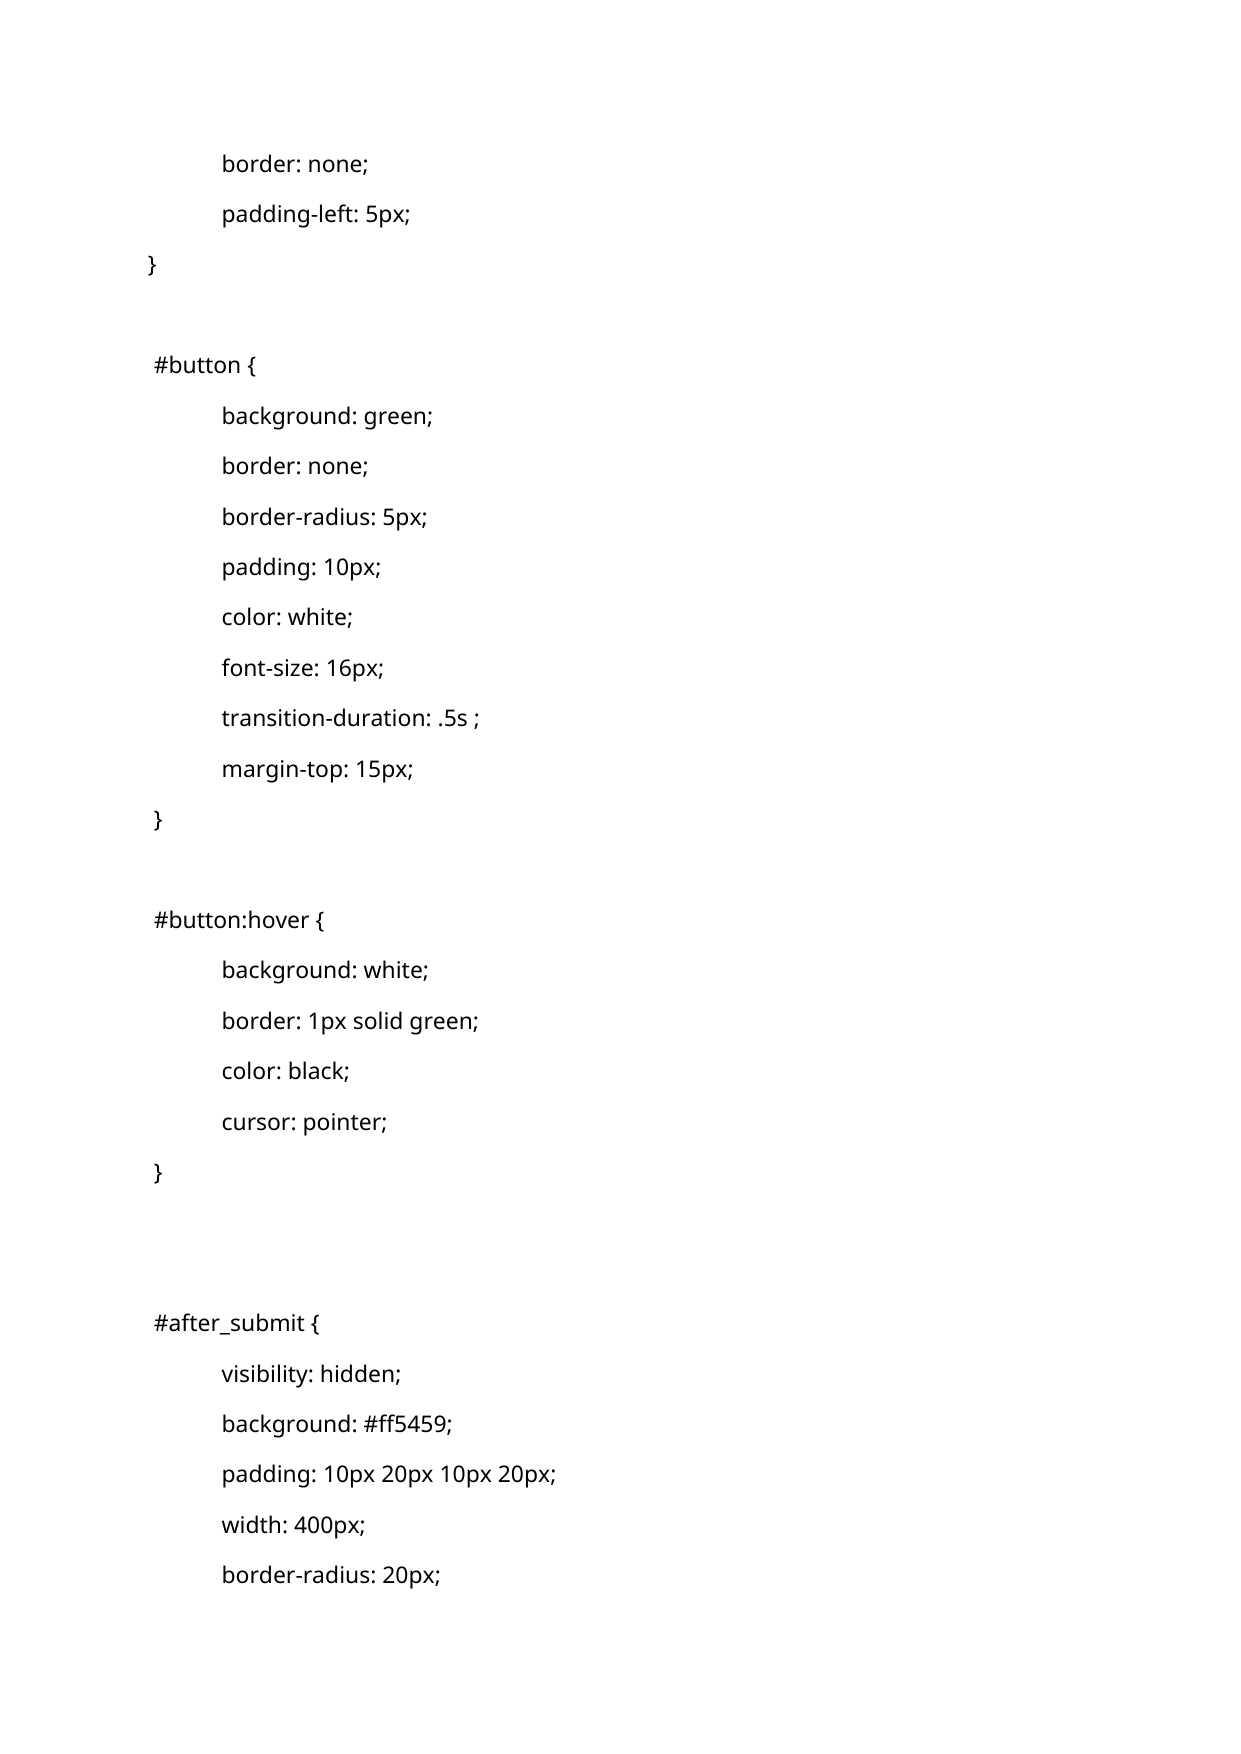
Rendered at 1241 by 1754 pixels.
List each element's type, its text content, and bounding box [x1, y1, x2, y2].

text border: none; [148, 450, 1093, 481]
text transition-duration: .5s ; [148, 702, 1093, 733]
text font-size: 16px; [148, 652, 1093, 683]
text color: white; [148, 601, 1093, 633]
text visibility: hidden; [148, 1358, 1093, 1389]
text border: none; [148, 148, 1093, 179]
text padding: 10px 20px 10px 20px; [148, 1458, 1093, 1490]
text #after_submit { [148, 1307, 1093, 1338]
text width: 400px; [148, 1509, 1093, 1540]
text #button { [148, 349, 1093, 381]
text color: black; [148, 1055, 1093, 1086]
text } [148, 803, 1093, 834]
text border-radius: 5px; [148, 501, 1093, 532]
text cursor: pointer; [148, 1106, 1093, 1137]
text background: white; [148, 954, 1093, 986]
text border-radius: 20px; [148, 1559, 1093, 1591]
text padding-left: 5px; [148, 198, 1093, 229]
text margin-top: 15px; [148, 753, 1093, 784]
text background: green; [148, 400, 1093, 431]
text } [148, 248, 1093, 280]
text padding: 10px; [148, 551, 1093, 582]
text } [148, 1156, 1093, 1187]
text background: #ff5459; [148, 1408, 1093, 1439]
text #button:hover { [148, 904, 1093, 935]
text border: 1px solid green; [148, 1005, 1093, 1036]
